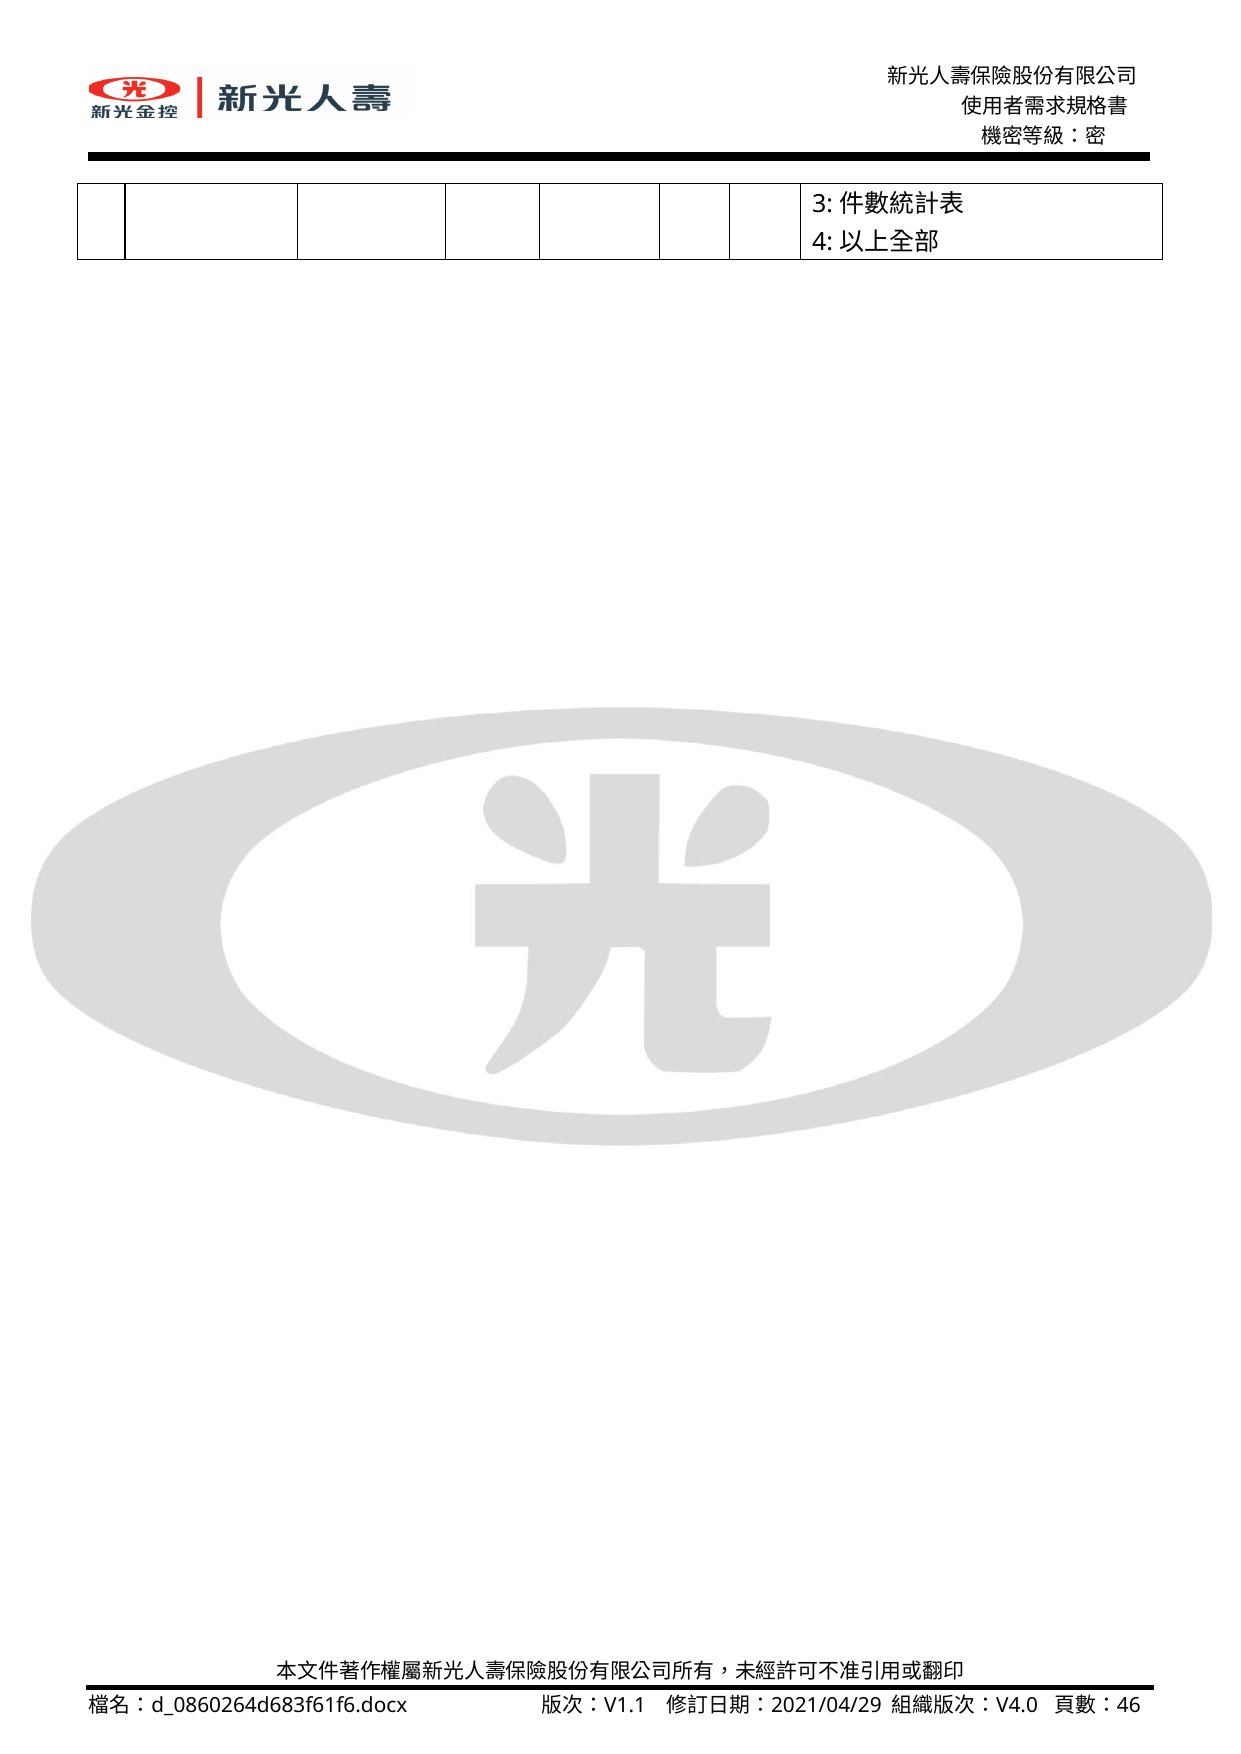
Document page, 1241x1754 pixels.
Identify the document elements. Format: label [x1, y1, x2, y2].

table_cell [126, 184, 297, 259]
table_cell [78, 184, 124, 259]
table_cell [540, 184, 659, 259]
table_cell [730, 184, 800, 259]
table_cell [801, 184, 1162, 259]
picture [25, 699, 1215, 1152]
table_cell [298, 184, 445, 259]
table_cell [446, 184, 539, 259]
picture [88, 61, 414, 118]
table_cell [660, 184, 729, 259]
